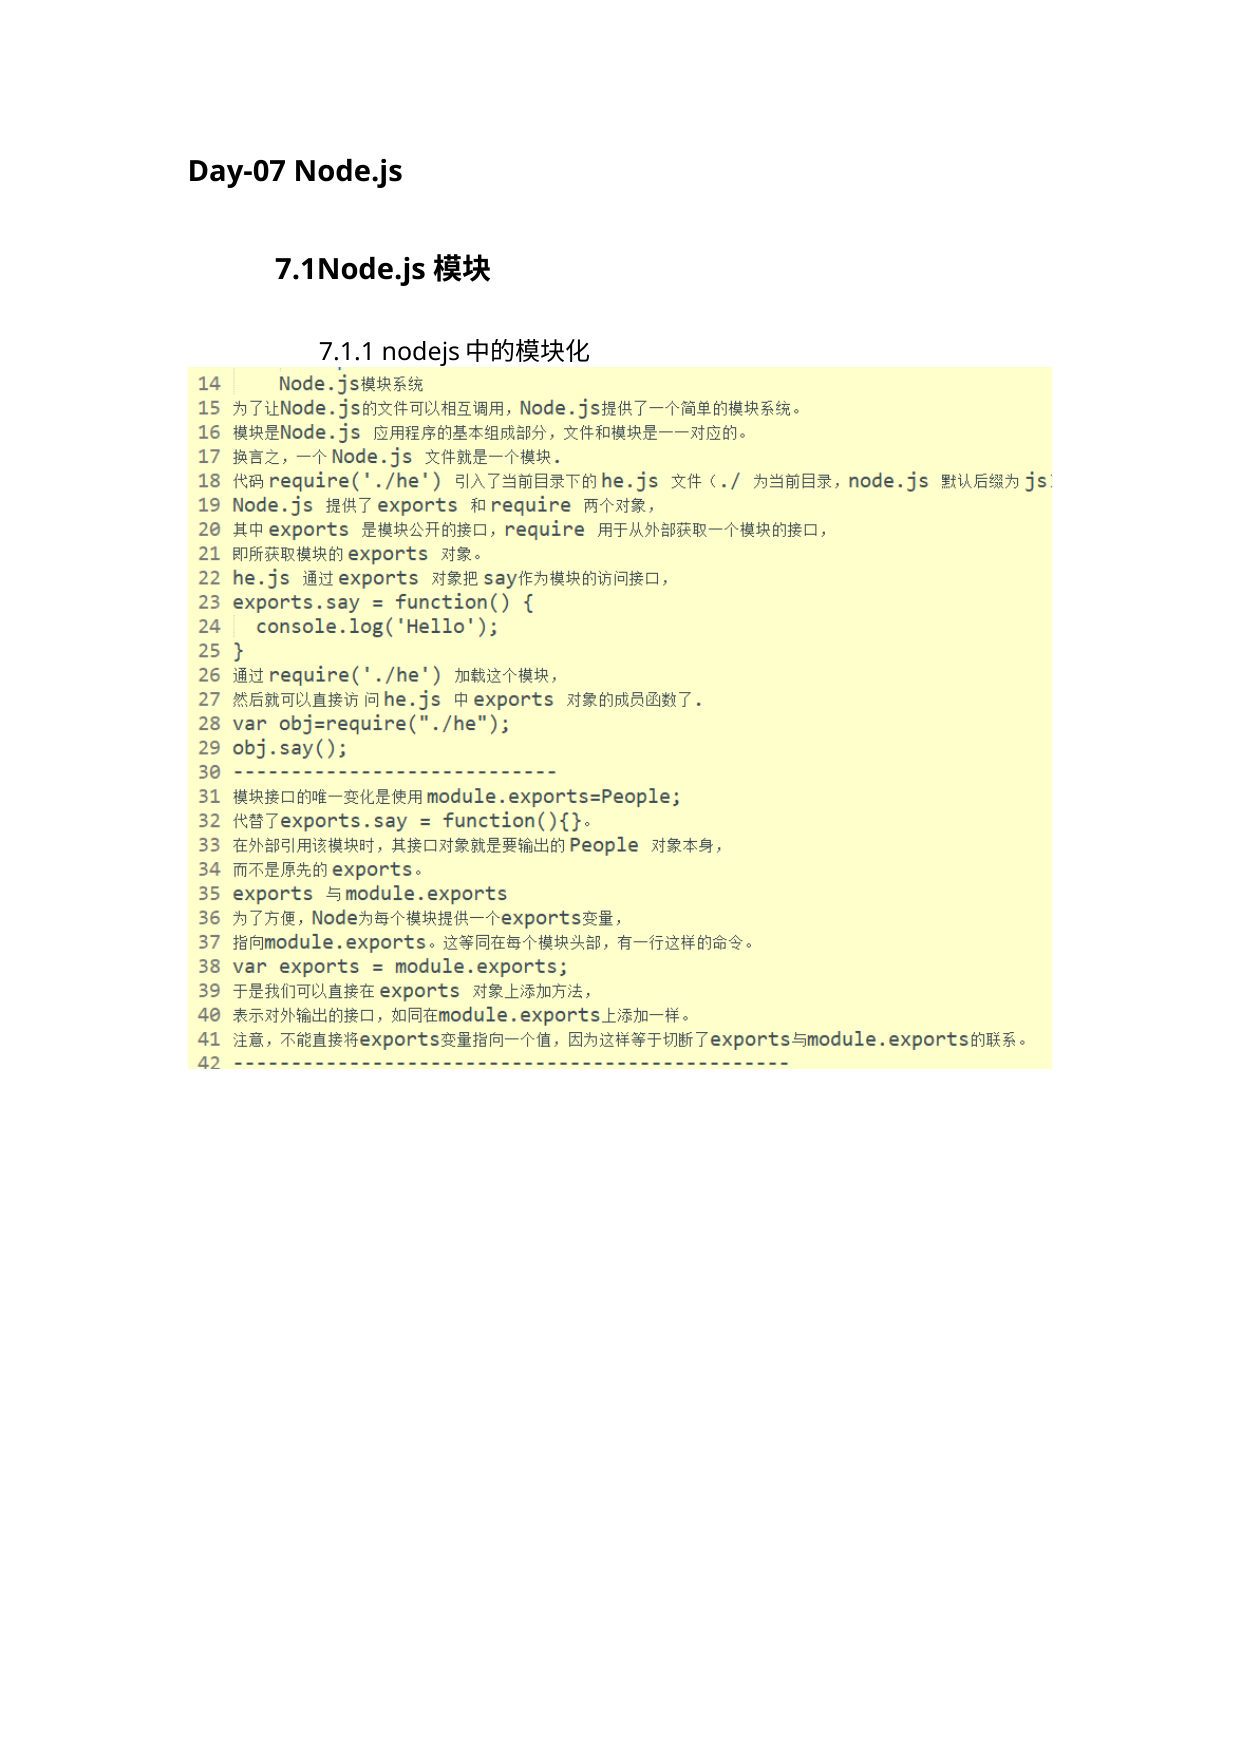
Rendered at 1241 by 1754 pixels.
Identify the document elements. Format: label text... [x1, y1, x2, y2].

picture [187, 367, 1053, 1069]
subtitle Day-07 Node.js [187, 150, 1053, 190]
subtitle 7.1Node.js 模块 [187, 246, 1053, 288]
subtitle 7.1.1 nodejs中的模块化 [238, 332, 1053, 367]
